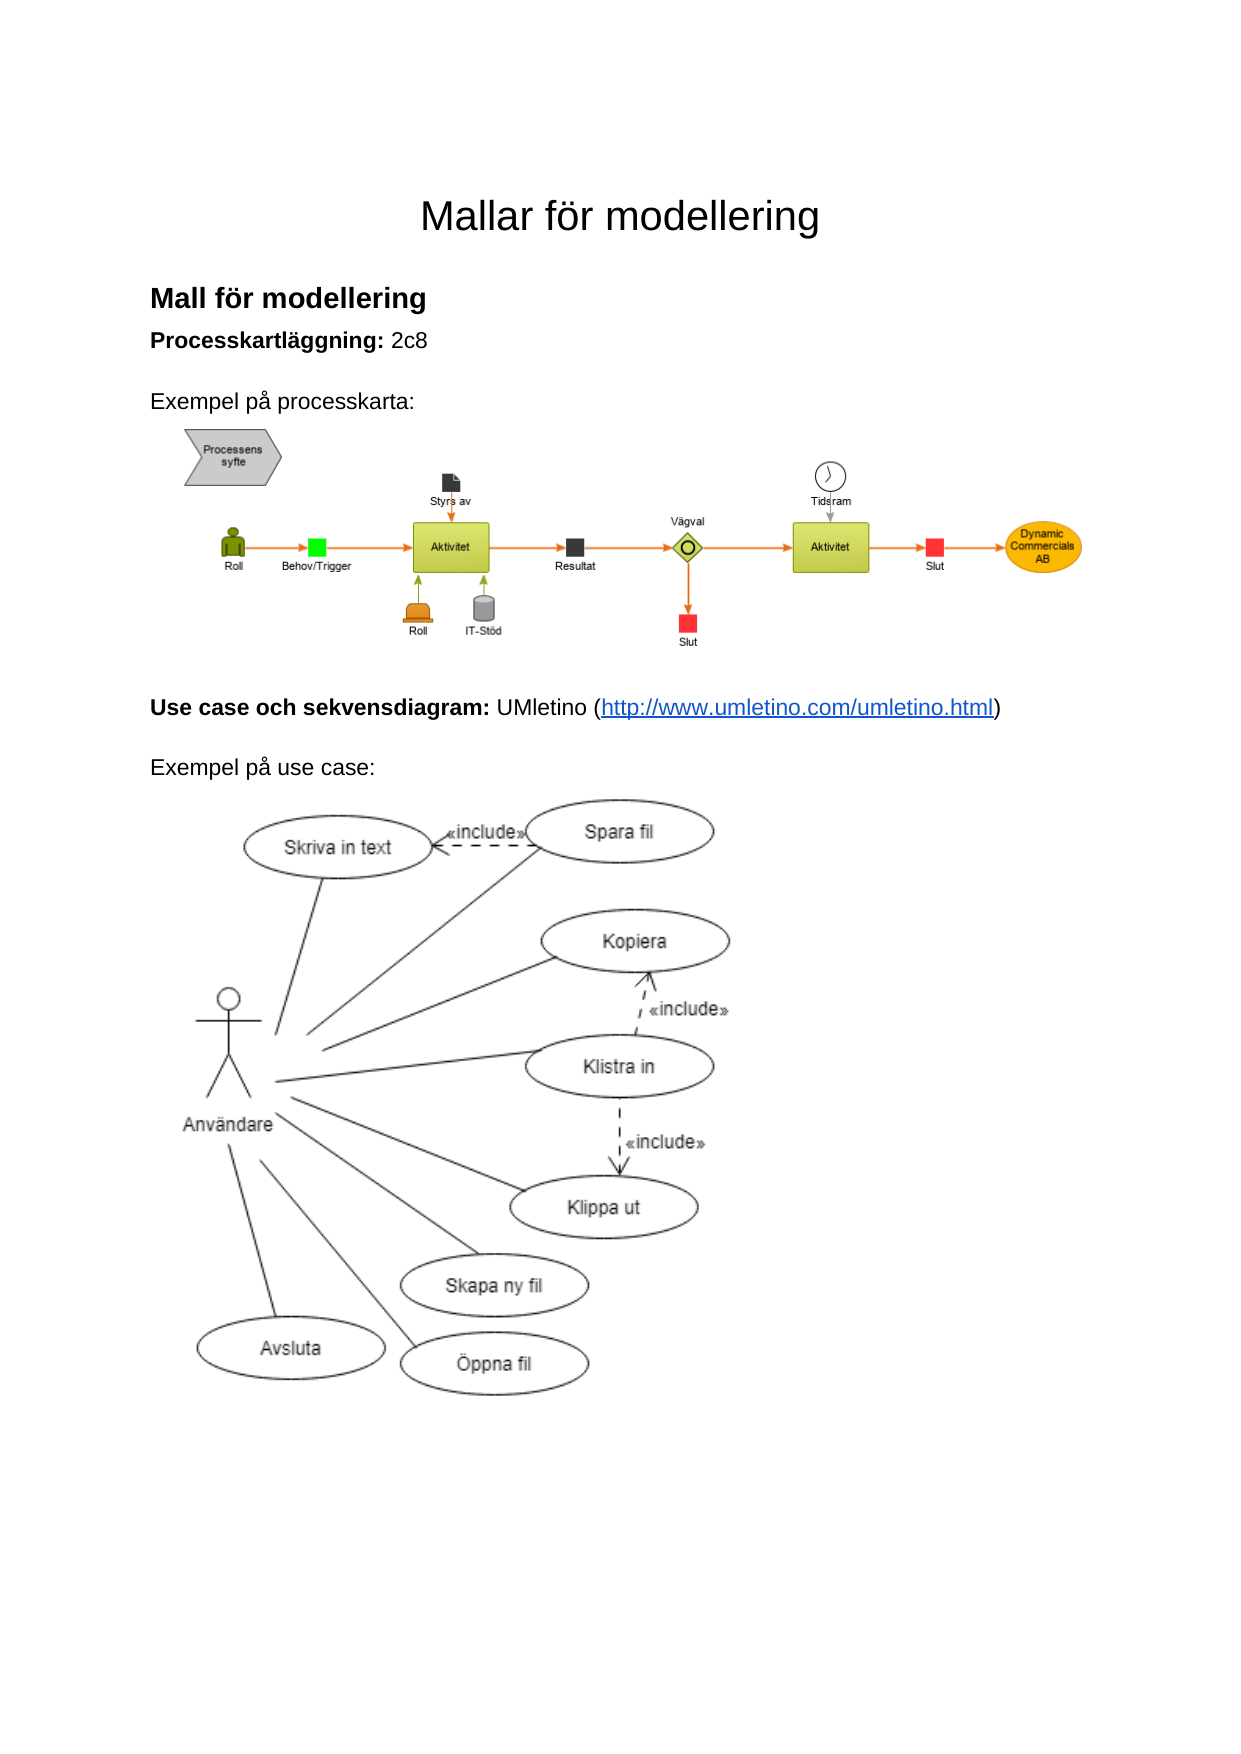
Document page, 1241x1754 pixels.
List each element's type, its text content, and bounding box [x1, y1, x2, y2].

subtitle Mall för modellering [150, 281, 1090, 315]
text Exempel på use case: [150, 754, 1090, 780]
text Exempel på processkarta: [150, 388, 1090, 414]
subtitle Mallar för modellering [150, 192, 1090, 239]
text Use case och sekvensdiagram: UMletino (http://www.umletino.com/umletino.html) [150, 694, 1090, 720]
text Processkartläggning: 2c8 [150, 327, 1090, 354]
picture [150, 417, 1091, 660]
picture [150, 784, 760, 1410]
